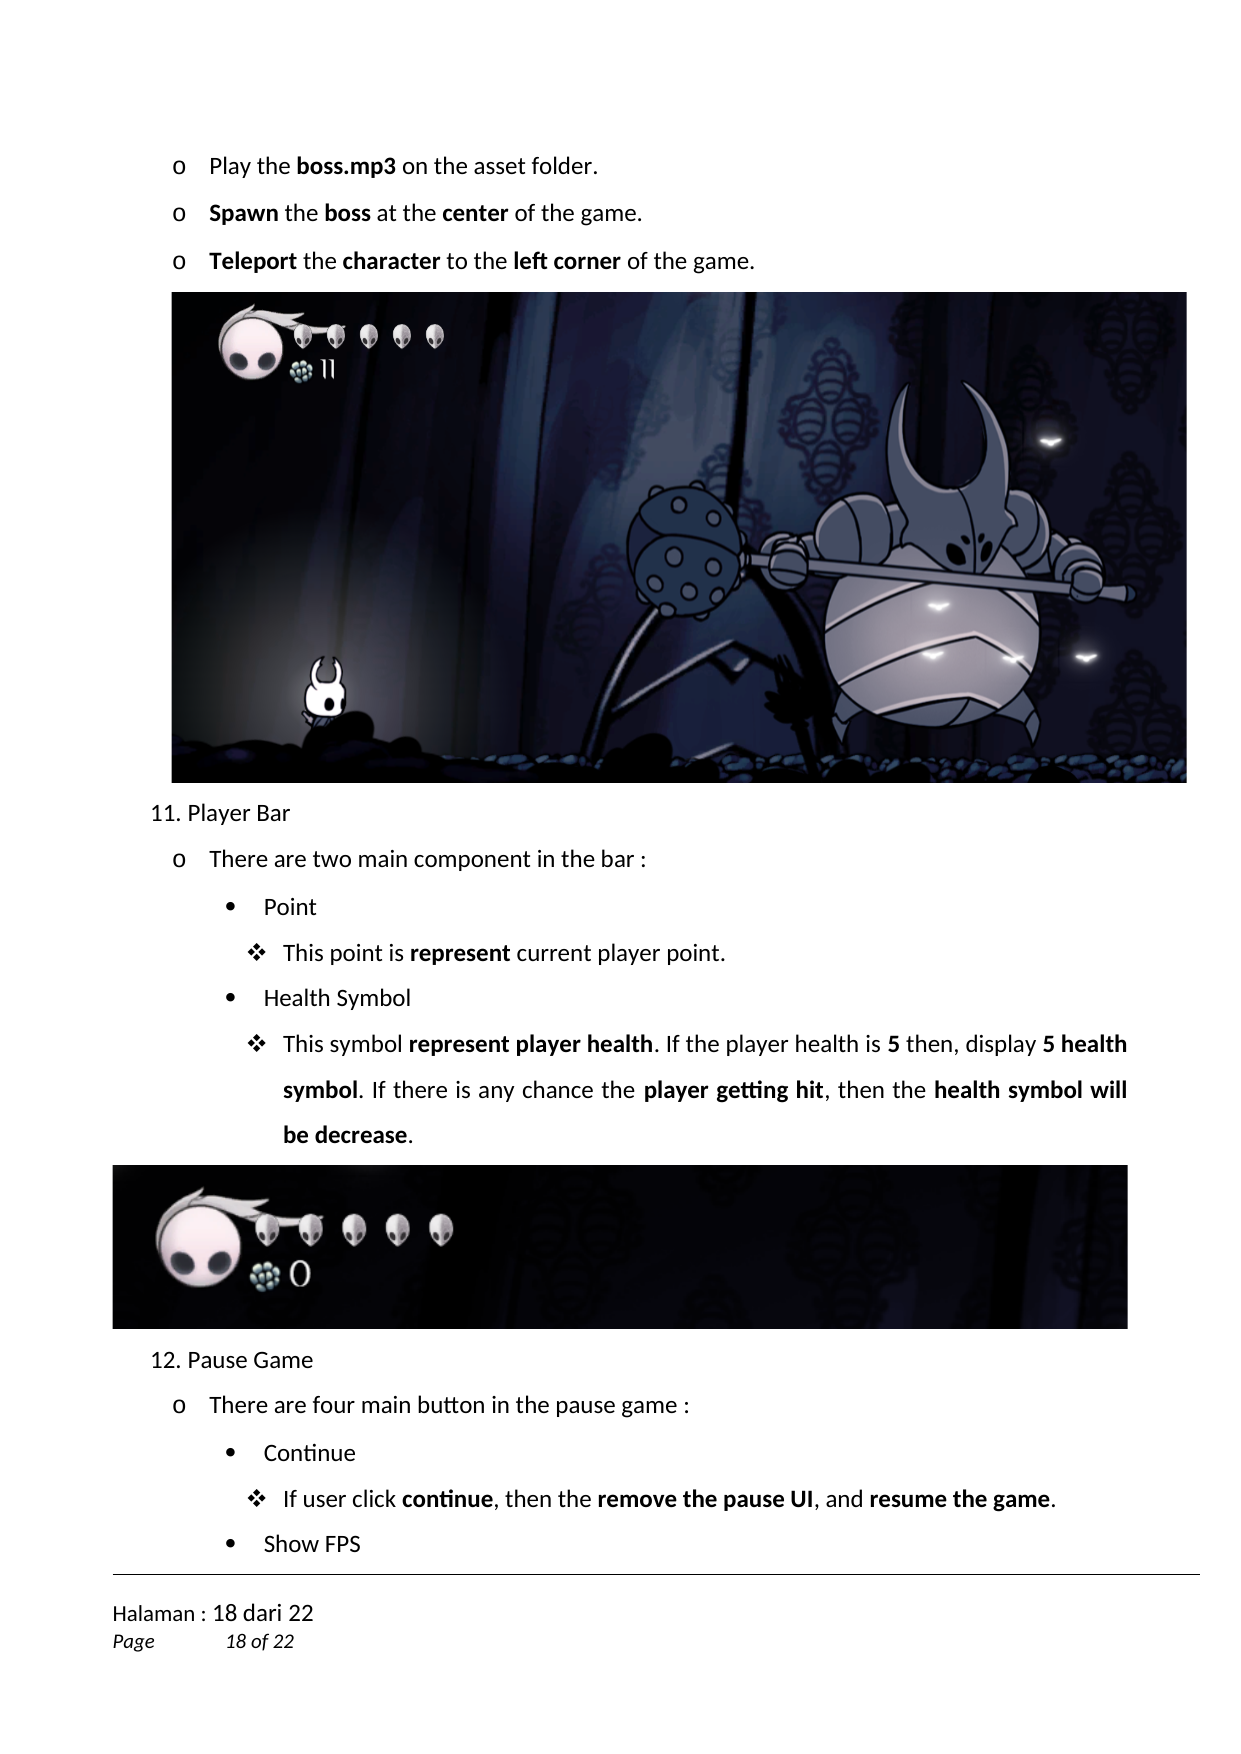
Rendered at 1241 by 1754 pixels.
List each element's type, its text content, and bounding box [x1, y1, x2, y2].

list Point [226, 891, 1128, 921]
list Health Symbol [226, 982, 1128, 1013]
list Teleport the character to the left corner of the game. [172, 245, 1128, 277]
list Pause Game [150, 1344, 1128, 1374]
list This point is represent current player point. [245, 937, 1128, 967]
list Continue [226, 1437, 1128, 1468]
list There are four main button in the pause game : [172, 1389, 1128, 1421]
list Spawn the boss at the center of the game. [172, 198, 1128, 229]
list There are two main component in the bar : [172, 843, 1128, 875]
list This symbol represent player health. If the player health is 5 then, display 5 health symbol. If there is any chance the player getting hit, then the health symbol will be decrease. [245, 1028, 1128, 1150]
list Show FPS [226, 1528, 1128, 1559]
picture [112, 1165, 1128, 1329]
list Player Bar [150, 798, 1128, 828]
list If user click continue, then the remove the pause UI, and resume the game. [245, 1483, 1128, 1513]
picture [171, 292, 1187, 783]
list Play the boss.mp3 on the asset folder. [172, 150, 1128, 182]
